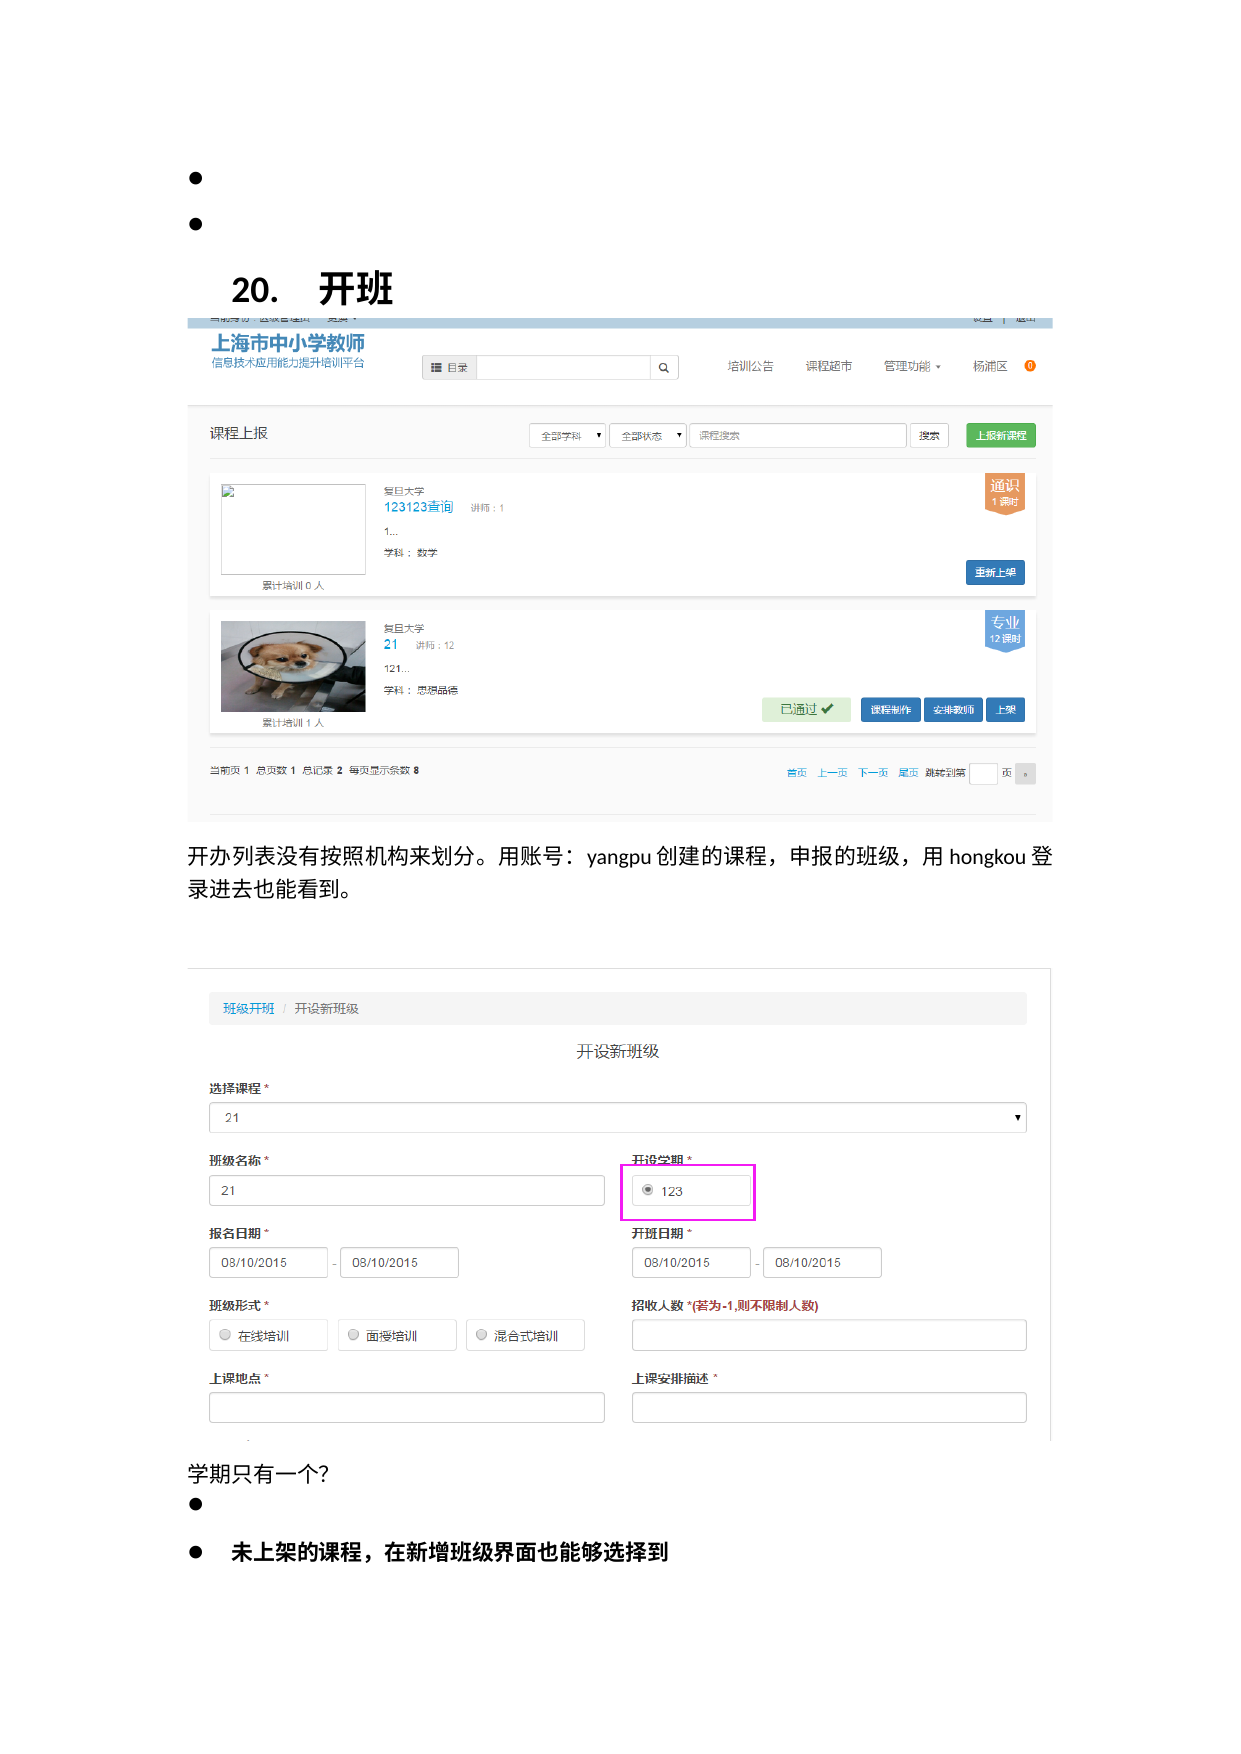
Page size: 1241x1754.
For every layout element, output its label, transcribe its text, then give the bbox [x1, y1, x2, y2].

text 未上架的课程，在新增班级界面也能够选择到 [187, 1534, 1053, 1567]
text 开办列表没有按照机构来划分。用账号：yangpu创建的课程，申报的班级，用hongkou登录进去也能看到。 [187, 839, 1053, 904]
picture [187, 318, 1053, 822]
picture [187, 968, 1053, 1441]
text 开班 [231, 254, 1053, 318]
text 学期只有一个？ [187, 1456, 1053, 1489]
